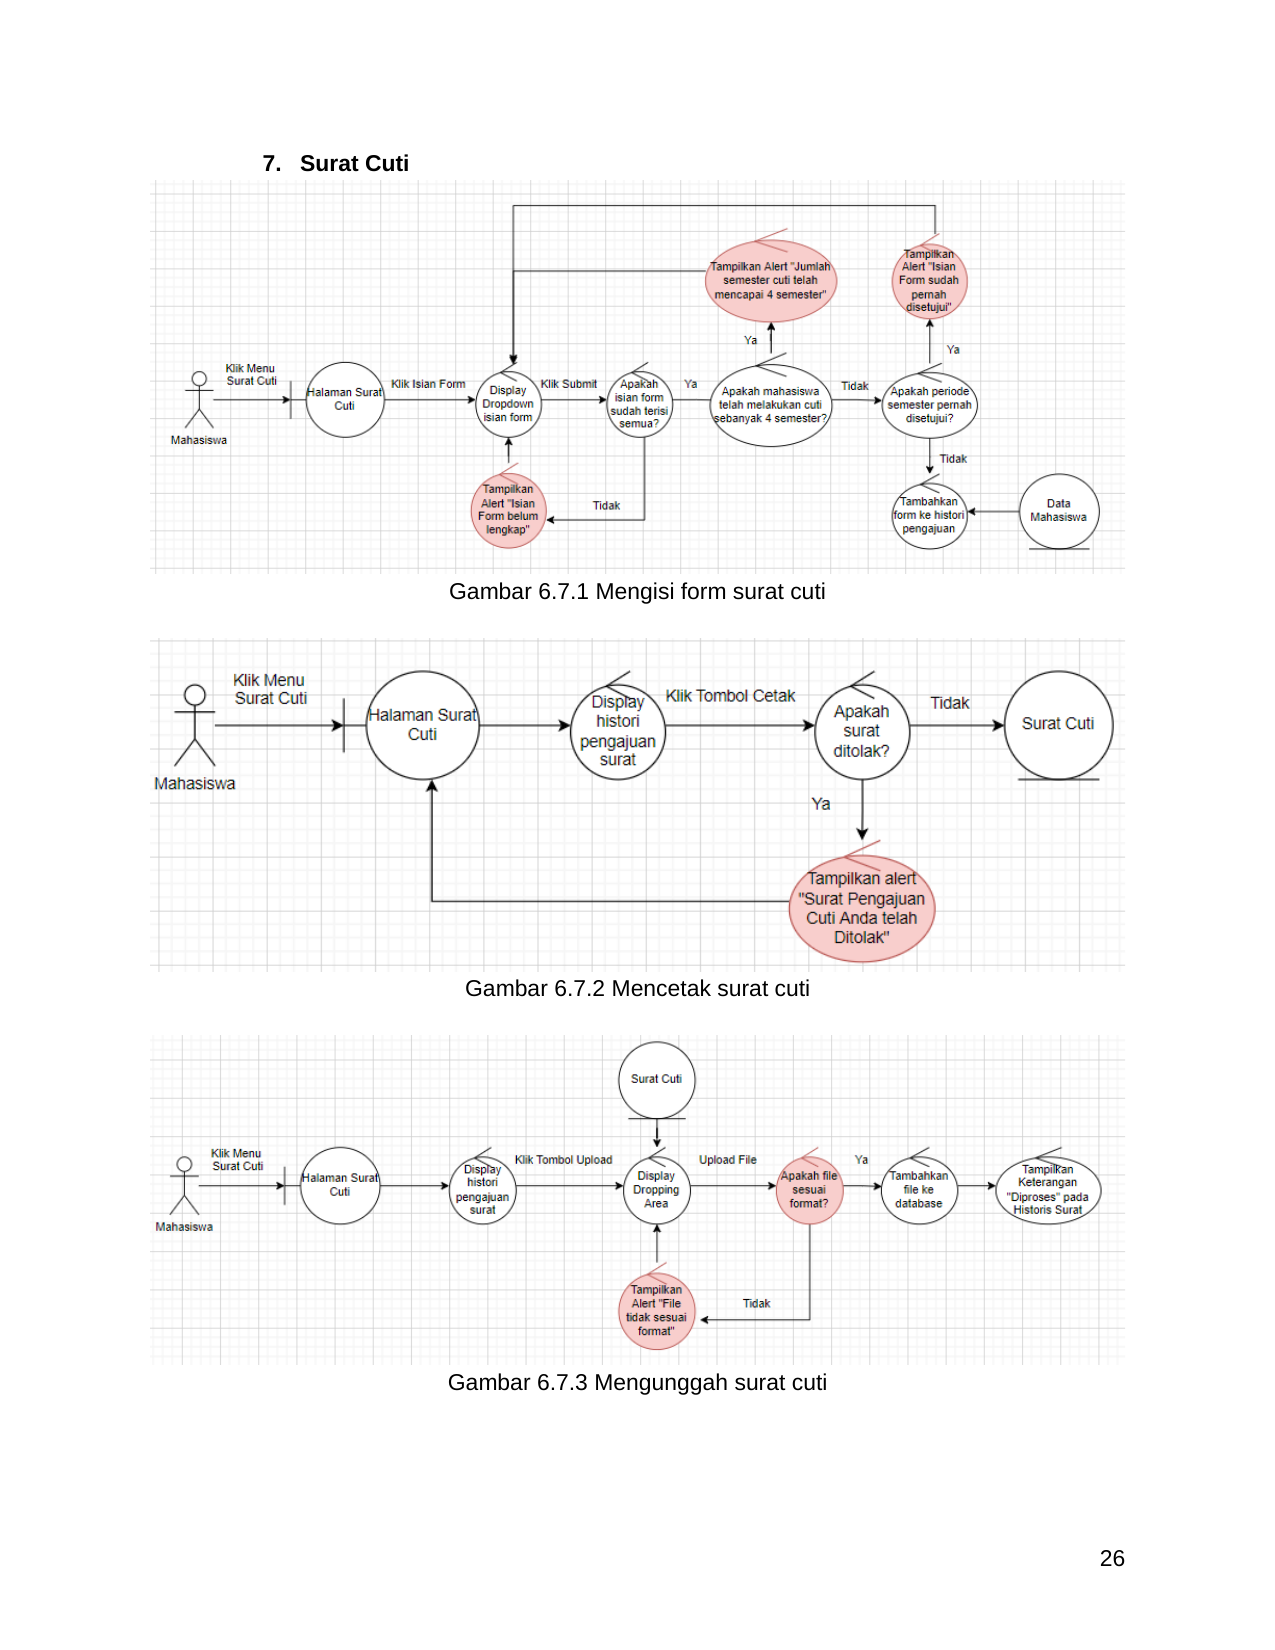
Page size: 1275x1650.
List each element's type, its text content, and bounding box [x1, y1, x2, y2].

text Gambar 6.7.2 Mencetak surat cuti [150, 975, 1125, 1002]
text Gambar 6.7.3 Mengunggah surat cuti [150, 1369, 1125, 1395]
picture [150, 180, 1125, 574]
picture [150, 1035, 1125, 1365]
subtitle Surat Cuti [262, 150, 1125, 176]
picture [150, 638, 1125, 972]
text Gambar 6.7.1 Mengisi form surat cuti [150, 578, 1125, 604]
